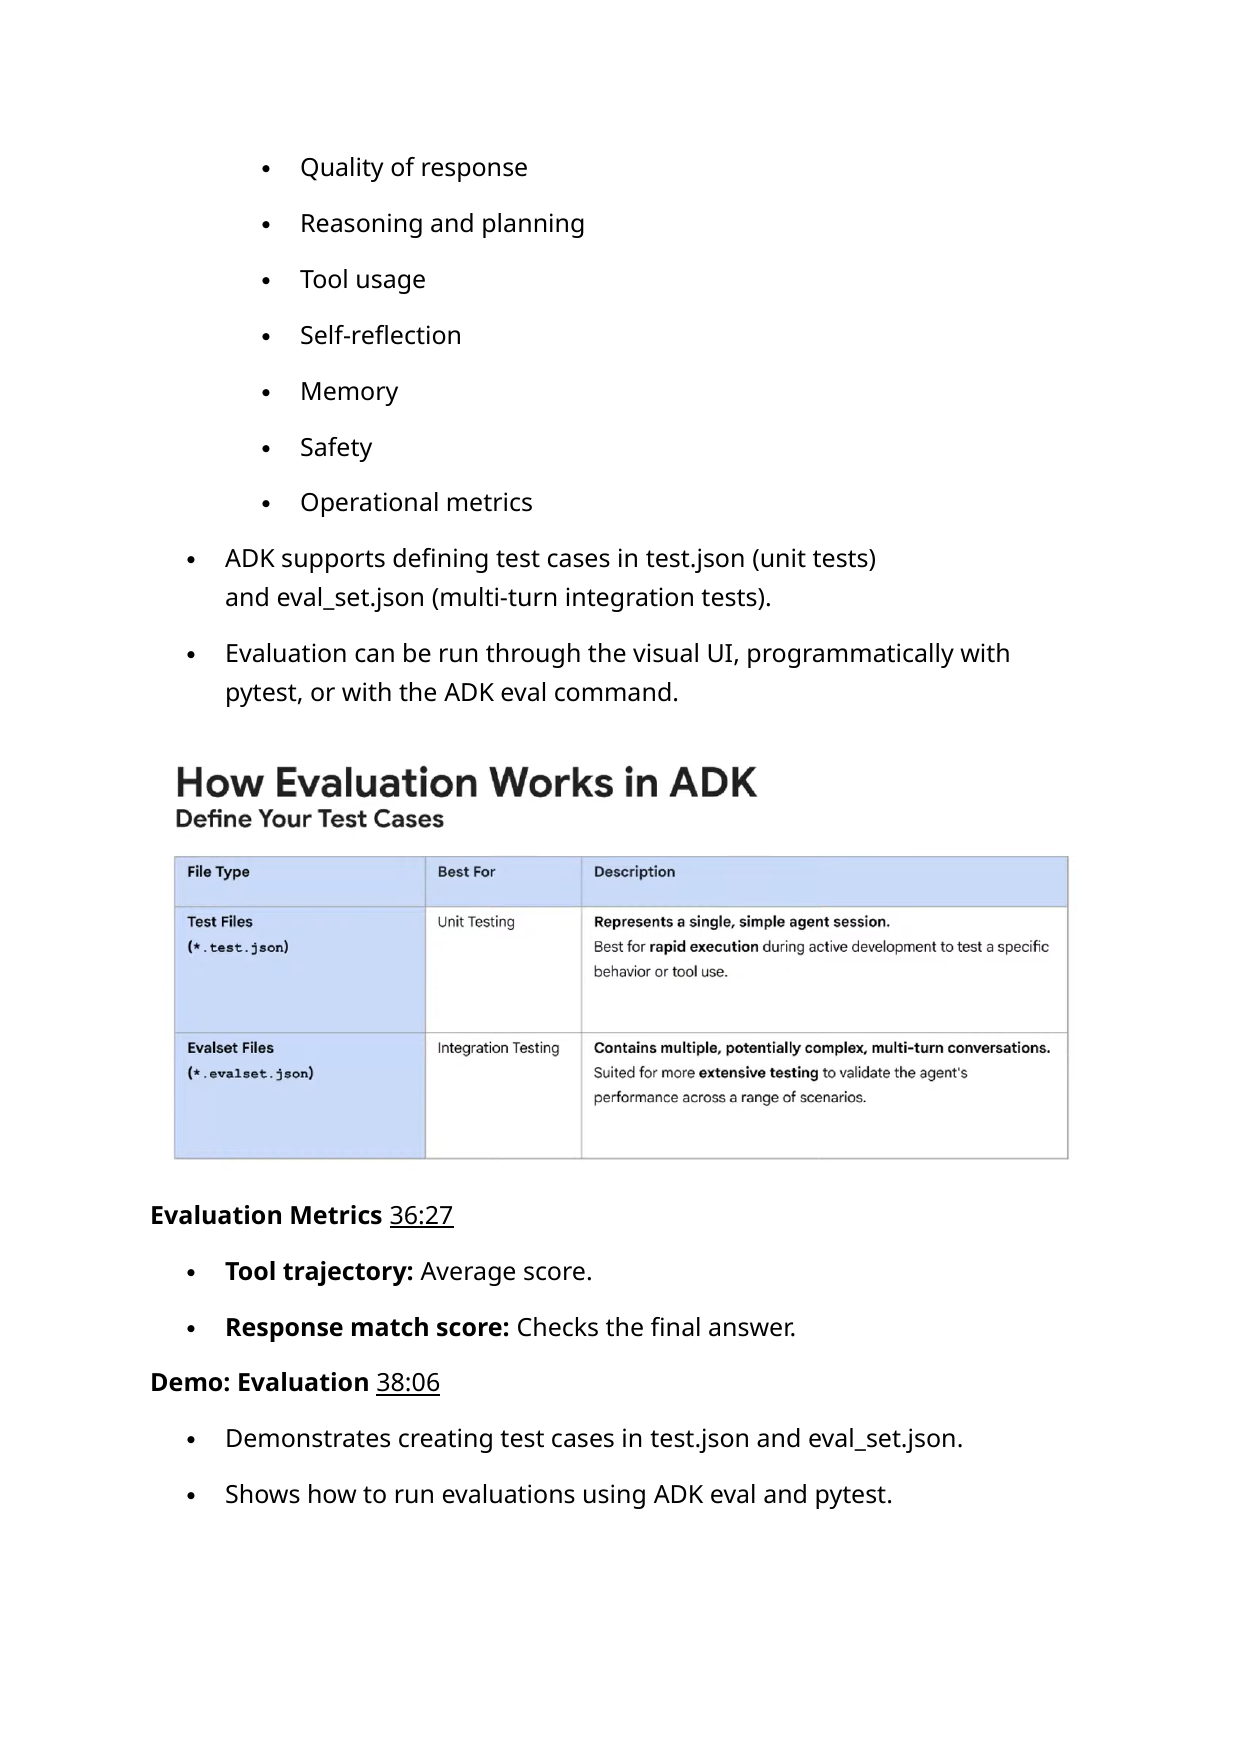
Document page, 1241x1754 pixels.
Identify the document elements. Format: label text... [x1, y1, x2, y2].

text Demo: Evaluation 38:06 [150, 1365, 1090, 1399]
list Memory [262, 373, 1090, 407]
list ADK supports defining test cases in test.json (unit tests) and eval_set.json (multi-turn integration tests). [187, 541, 1090, 614]
list Demonstrates creating test cases in test.json and eval_set.json. [187, 1421, 1090, 1455]
list Operational metrics [262, 485, 1090, 519]
list Tool usage [262, 262, 1090, 296]
list Evaluation can be run through the visual UI, programmatically with pytest, or with the ADK eval command. [187, 636, 1090, 709]
list Quality of response [262, 150, 1090, 184]
list Response match score: Checks the final answer. [187, 1309, 1090, 1343]
list Shows how to run evaluations using ADK eval and pytest. [187, 1477, 1090, 1511]
text Evaluation Metrics 36:27 [150, 1197, 1090, 1232]
picture [150, 730, 1091, 1176]
list Self-reflection [262, 317, 1090, 352]
list Reasoning and planning [262, 206, 1090, 240]
list Safety [262, 429, 1090, 463]
list Tool trajectory: Average score. [187, 1253, 1090, 1287]
